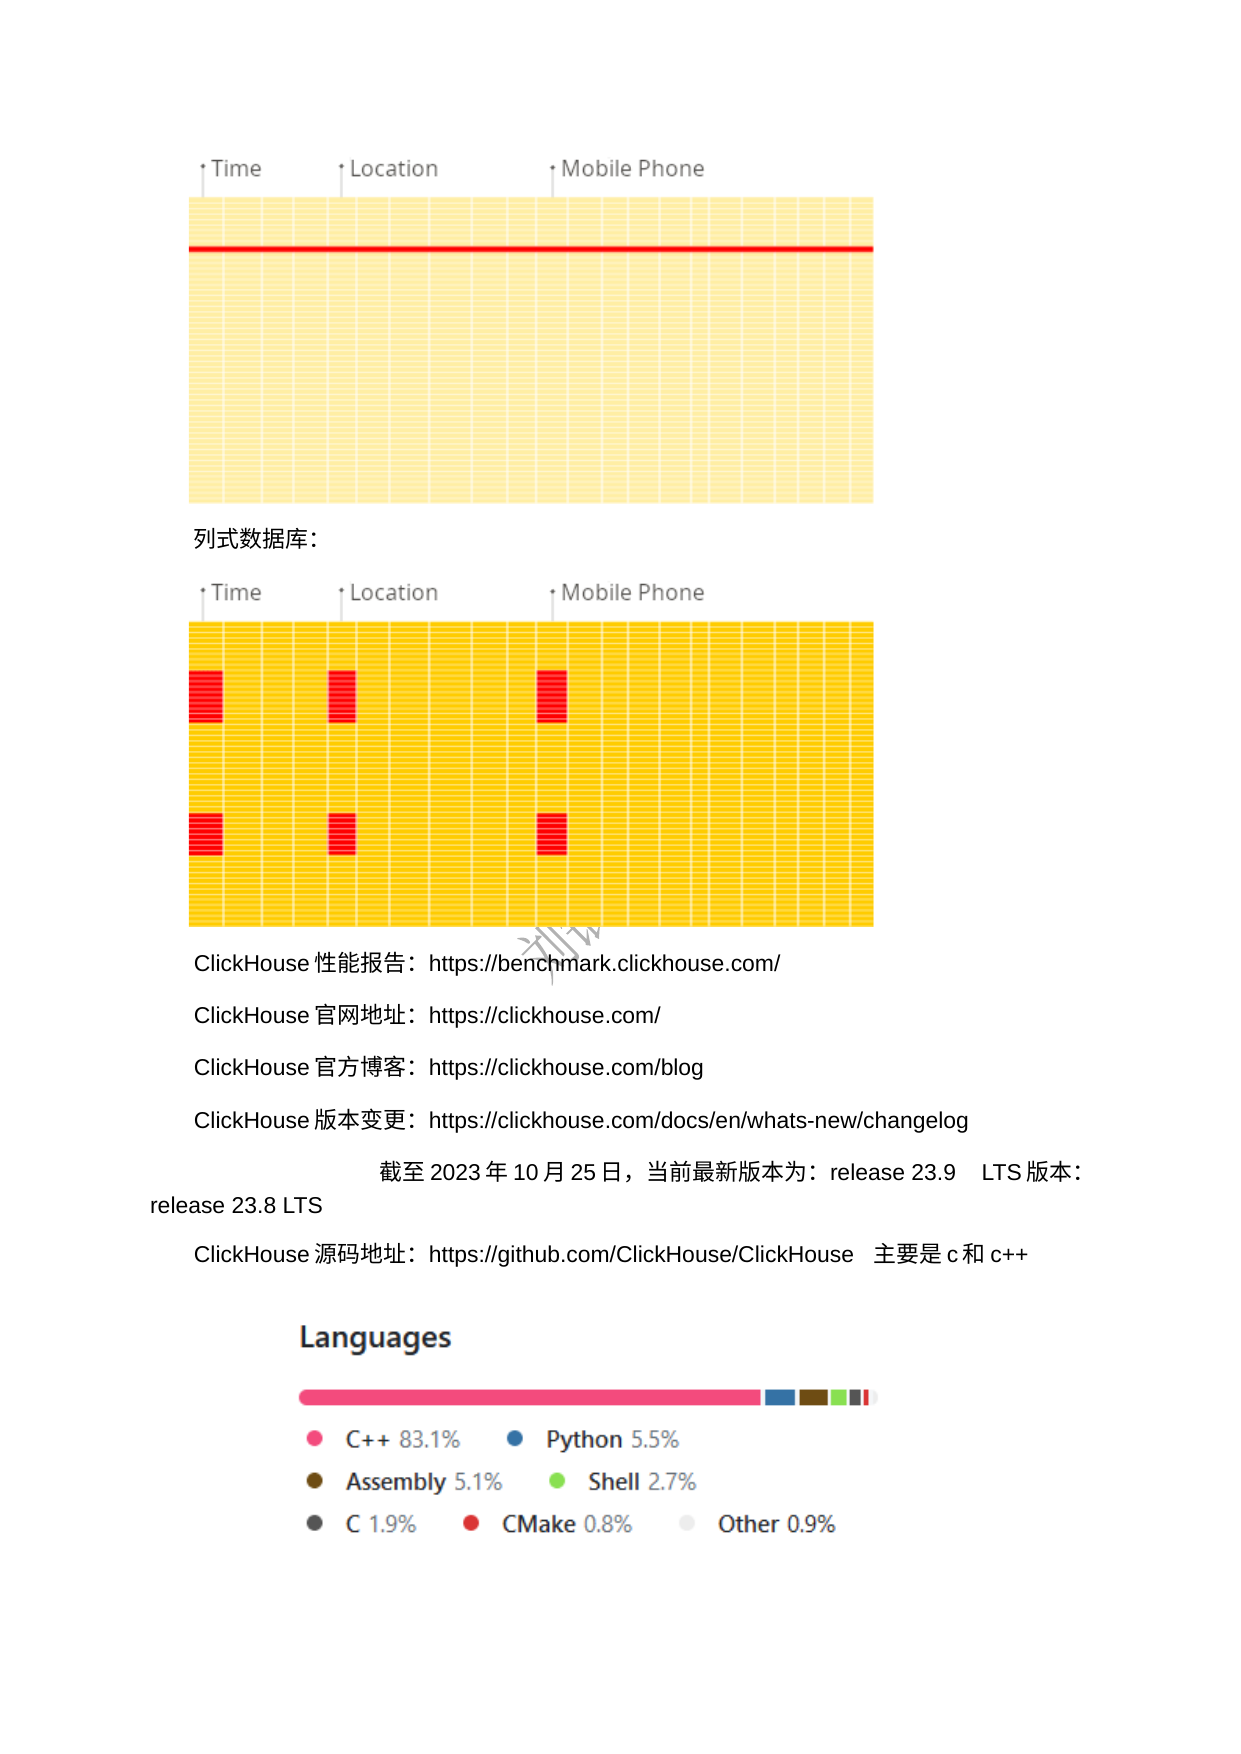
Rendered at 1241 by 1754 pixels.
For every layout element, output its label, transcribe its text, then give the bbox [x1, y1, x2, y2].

picture [188, 573, 1052, 927]
text ClickHouse性能报告：https://benchmark.clickhouse.com/ [150, 944, 1090, 978]
text ClickHouse官方博客：https://clickhouse.com/blog [150, 1049, 1090, 1082]
text 列式数据库： [150, 521, 1090, 554]
text ClickHouse官网地址：https://clickhouse.com/ [150, 997, 1090, 1030]
picture [188, 150, 1052, 504]
text 截至2023年10月25日，当前最新版本为：release 23.9 LTS版本：release 23.8 LTS [150, 1154, 1090, 1218]
picture [268, 1288, 972, 1567]
text ClickHouse源码地址：https://github.com/ClickHouse/ClickHouse 主要是c和c++ [150, 1236, 1090, 1269]
text ClickHouse版本变更：https://clickhouse.com/docs/en/whats-new/changelog [150, 1101, 1090, 1135]
